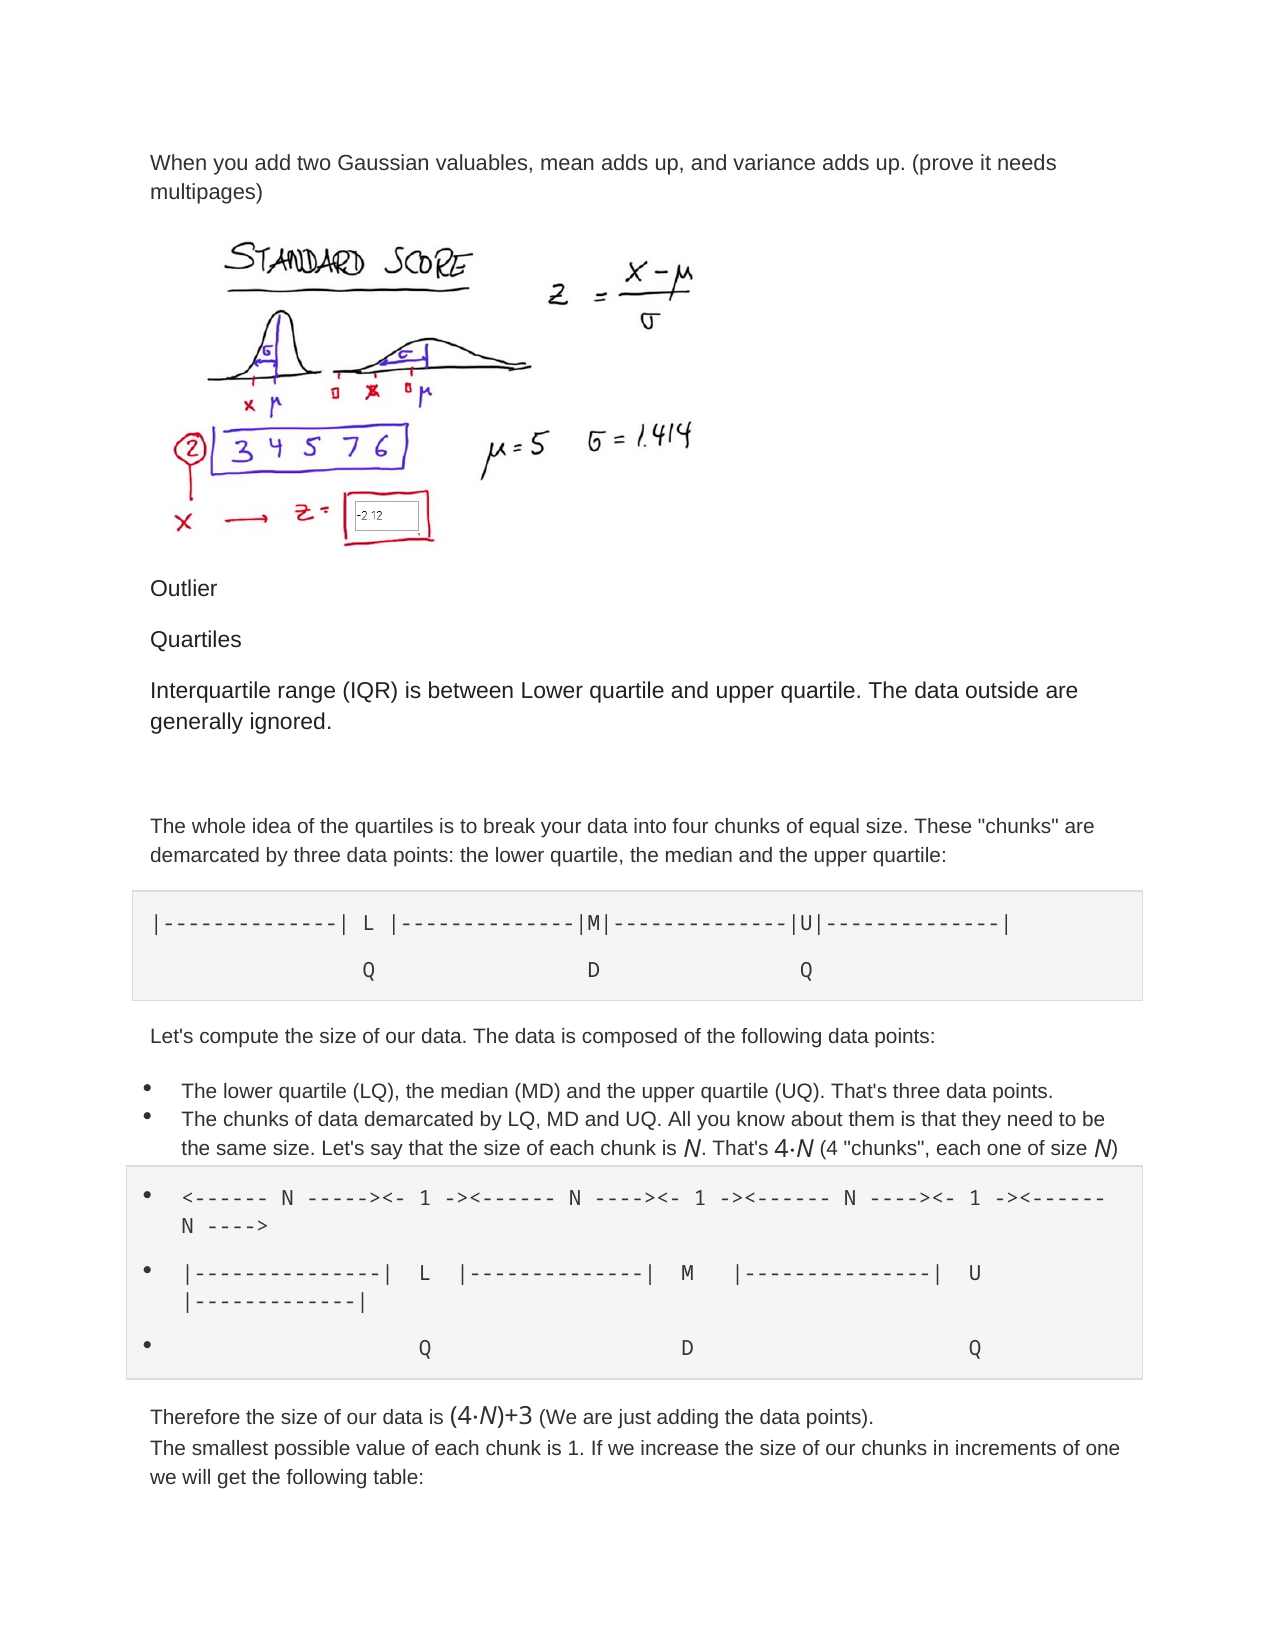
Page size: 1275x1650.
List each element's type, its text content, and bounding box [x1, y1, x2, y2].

text Q D Q [133, 936, 1142, 1000]
text Therefore the size of our data is (4⋅N)+3 (We are just adding the data points). [150, 1398, 1125, 1432]
text Outlier [150, 575, 1125, 602]
picture [150, 228, 715, 551]
text The smallest possible value of each chunk is 1. If we increase the size of our chunks in increments of one we will get the following table: [150, 1432, 1125, 1489]
list Q D Q [127, 1315, 1142, 1378]
list <------ N -----><- 1 -><------ N ----><- 1 -><------ N ----><- 1 -><------ N ----> [127, 1167, 1142, 1240]
text Let's compute the size of our data. The data is composed of the following data points: [150, 1019, 1125, 1048]
text Interquartile range (IQR) is between Lower quartile and upper quartile. The data outside are generally ignored. [150, 677, 1125, 734]
text Quartiles [150, 626, 1125, 653]
text The whole idea of the quartiles is to break your data into four chunks of equal size. These "chunks" are demarcated by three data points: the lower quartile, the median and the upper quartile: [150, 810, 1125, 867]
list The chunks of data demarcated by LQ, MD and UQ. All you know about them is that they need to be the same size. Let's say that the size of each chunk is N. That's 4⋅N (4 "chunks", each one of size N) [144, 1102, 1125, 1165]
list The lower quartile (LQ), the median (MD) and the upper quartile (UQ). That's three data points. [144, 1071, 1125, 1102]
text When you add two Gaussian valuables, mean adds up, and variance adds up. (prove it needs multipages) [150, 150, 1125, 204]
list |---------------| L |--------------| M |---------------| U |-------------| [127, 1240, 1142, 1315]
text |--------------| L |--------------|M|--------------|U|--------------| [133, 892, 1142, 936]
